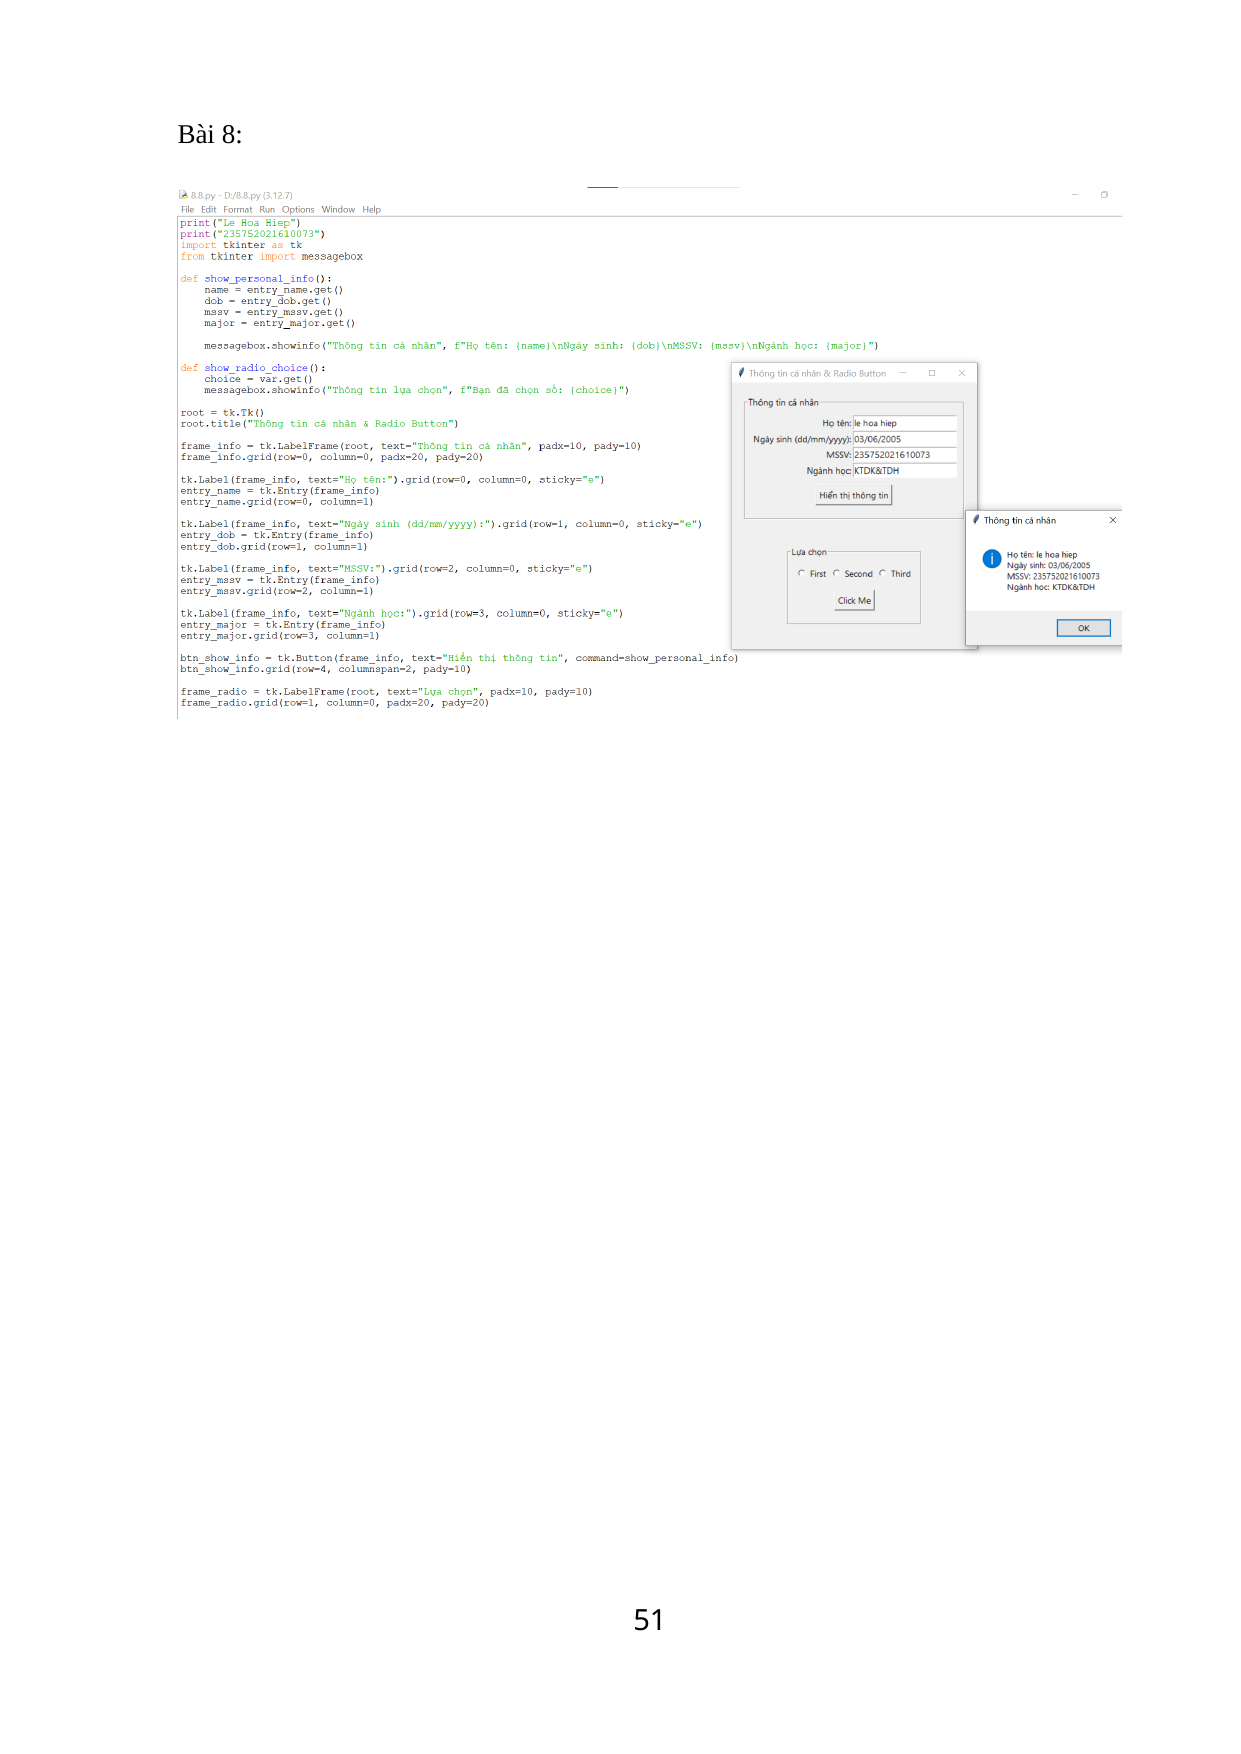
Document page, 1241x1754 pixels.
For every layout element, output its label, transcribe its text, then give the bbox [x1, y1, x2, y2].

picture [177, 187, 1123, 719]
text Bài 8: [177, 118, 1122, 149]
